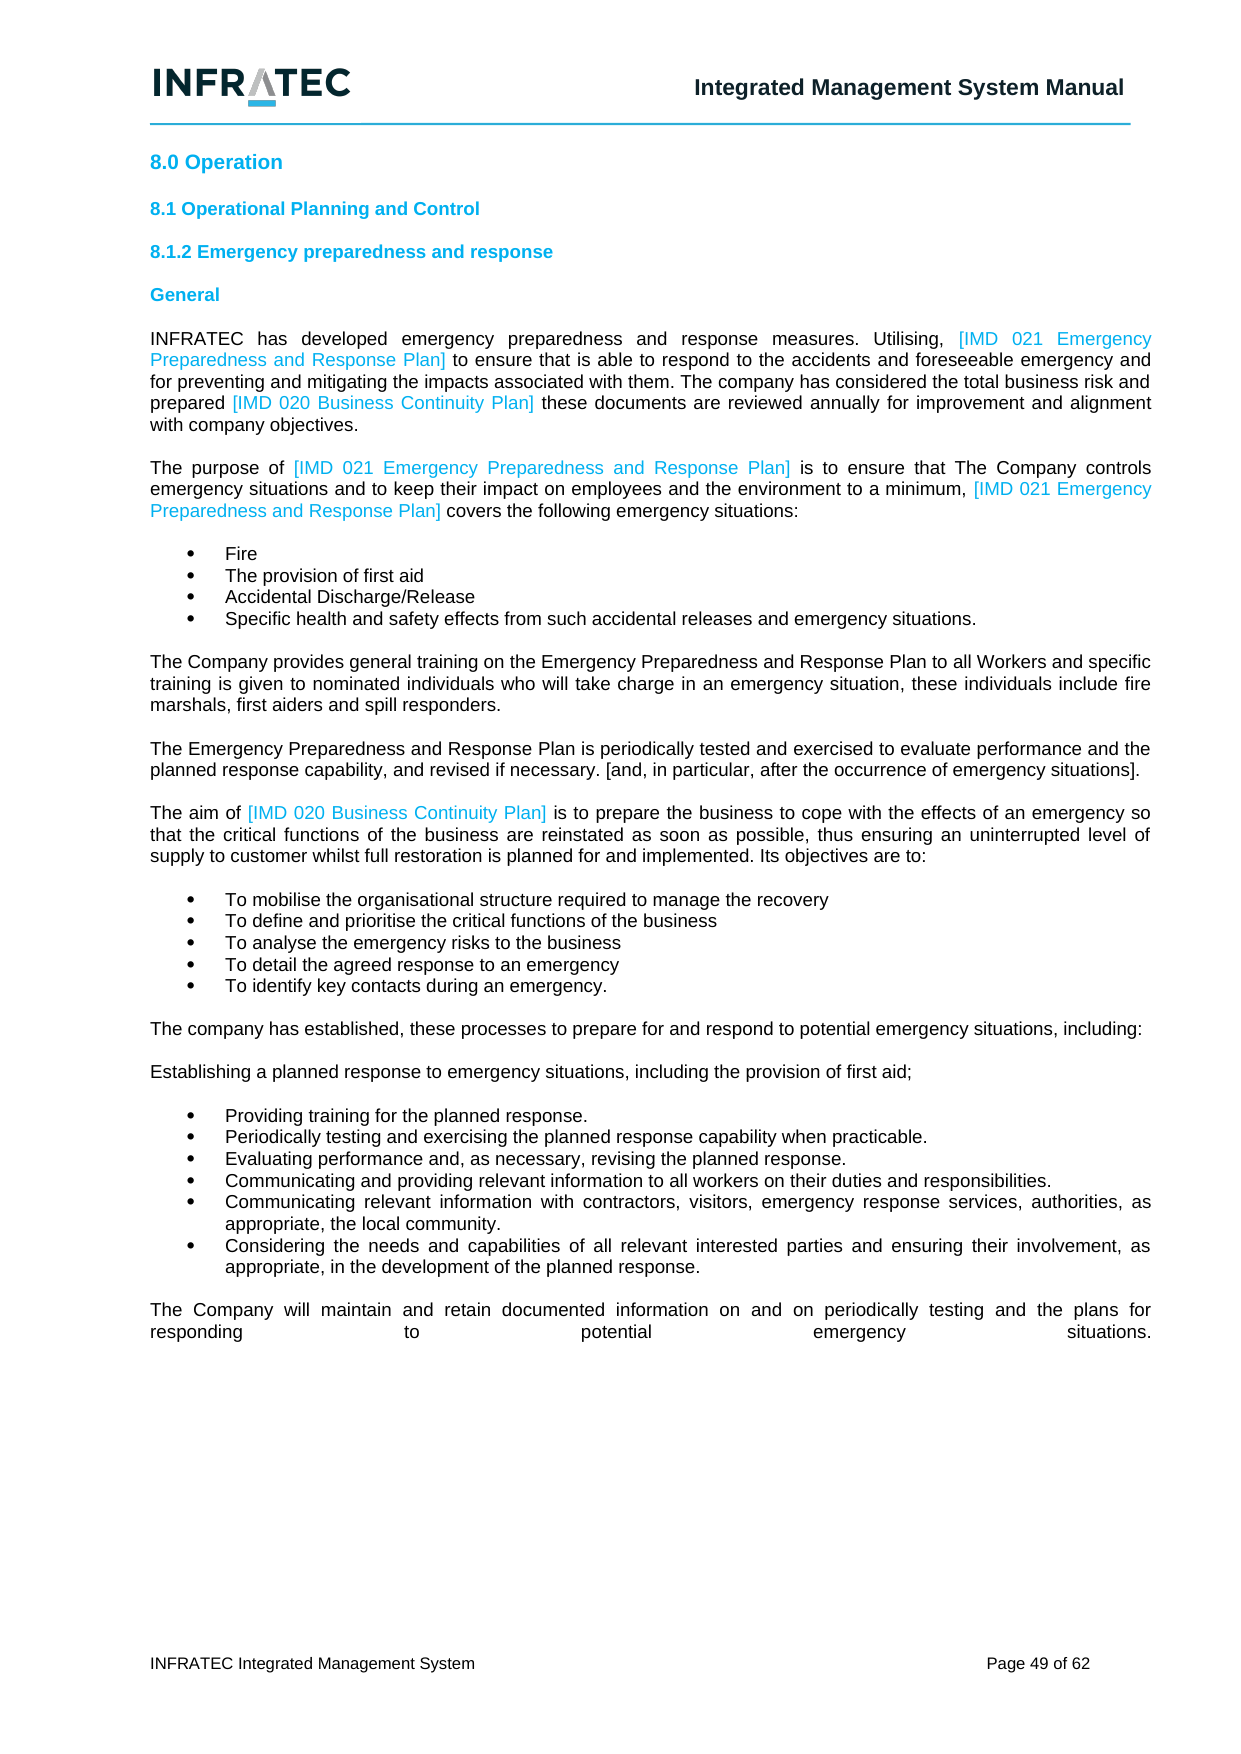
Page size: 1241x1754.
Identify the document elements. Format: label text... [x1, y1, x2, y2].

list Providing training for the planned response. [187, 1104, 1152, 1126]
list General [150, 284, 1122, 306]
picture [959, 331, 963, 349]
list Fire [187, 543, 1152, 564]
list To identify key contacts during an emergency. [187, 975, 1152, 997]
text 8.0 Operation [150, 150, 1152, 174]
text INFRATEC has developed emergency preparedness and response measures. Utilising, [IMD 021 Emergency Preparedness and Response Plan] to ensure that is able to respond to the accidents and foreseeable emergency and for preventing and mitigating the impacts associated with them. The company has considered the total business risk and prepared [IMD 020 Business Continuity Plan] these documents are reviewed annually for improvement and alignment with company objectives. [150, 327, 1152, 435]
list The provision of first aid [187, 564, 1152, 586]
list To mobilise the organisational structure required to manage the recovery [187, 888, 1152, 910]
text Establishing a planned response to emergency situations, including the provision of first aid; [150, 1061, 1152, 1083]
text The aim of [IMD 020 Business Continuity Plan] is to prepare the business to cope with the effects of an emergency so that the critical functions of the business are reinstated as soon as possible, thus ensuring an uninterrupted level of supply to customer whilst full restoration is planned for and implemented. Its objectives are to: [150, 802, 1152, 867]
picture [294, 460, 298, 478]
list To detail the agreed response to an emergency [187, 953, 1152, 975]
text The Company provides general training on the Emergency Preparedness and Response Plan to all Workers and specific training is given to nominated individuals who will take charge in an emergency situation, these individuals include fire marshals, first aiders and spill responders. [150, 651, 1152, 716]
list Evaluating performance and, as necessary, revising the planned response. [187, 1148, 1152, 1169]
list Communicating and providing relevant information to all workers on their duties and responsibilities. [187, 1169, 1152, 1191]
picture [248, 805, 252, 823]
list Periodically testing and exercising the planned response capability when practicable. [187, 1126, 1152, 1148]
list To analyse the emergency risks to the business [187, 932, 1152, 953]
list Specific health and safety effects from such accidental releases and emergency situations. [187, 608, 1152, 629]
list Accidental Discharge/Release [187, 586, 1152, 608]
list Communicating relevant information with contractors, visitors, emergency response services, authorities, as appropriate, the local community. [187, 1191, 1152, 1234]
list To define and prioritise the critical functions of the business [187, 910, 1152, 932]
picture [974, 481, 978, 499]
text 8.1 Operational Planning and Control [150, 198, 1152, 219]
list Considering the needs and capabilities of all relevant interested parties and ensuring their involvement, as appropriate, in the development of the planned response. [187, 1234, 1152, 1278]
text 8.1.2 Emergency preparedness and response [150, 241, 1152, 263]
text The company has established, these processes to prepare for and respond to potential emergency situations, including: [150, 1018, 1152, 1040]
text The Emergency Preparedness and Response Plan is periodically tested and exercised to evaluate performance and the planned response capability, and revised if necessary. [and, in particular, after the occurrence of emergency situations]. [150, 737, 1152, 781]
text The Company will maintain and retain documented information on and on periodically testing and the plans for responding to potential emergency situations. [150, 1299, 1152, 1364]
text The purpose of [IMD 021 Emergency Preparedness and Response Plan] is to ensure that The Company controls emergency situations and to keep their impact on employees and the environment to a minimum, [IMD 021 Emergency Preparedness and Response Plan] covers the following emergency situations: [150, 457, 1152, 521]
